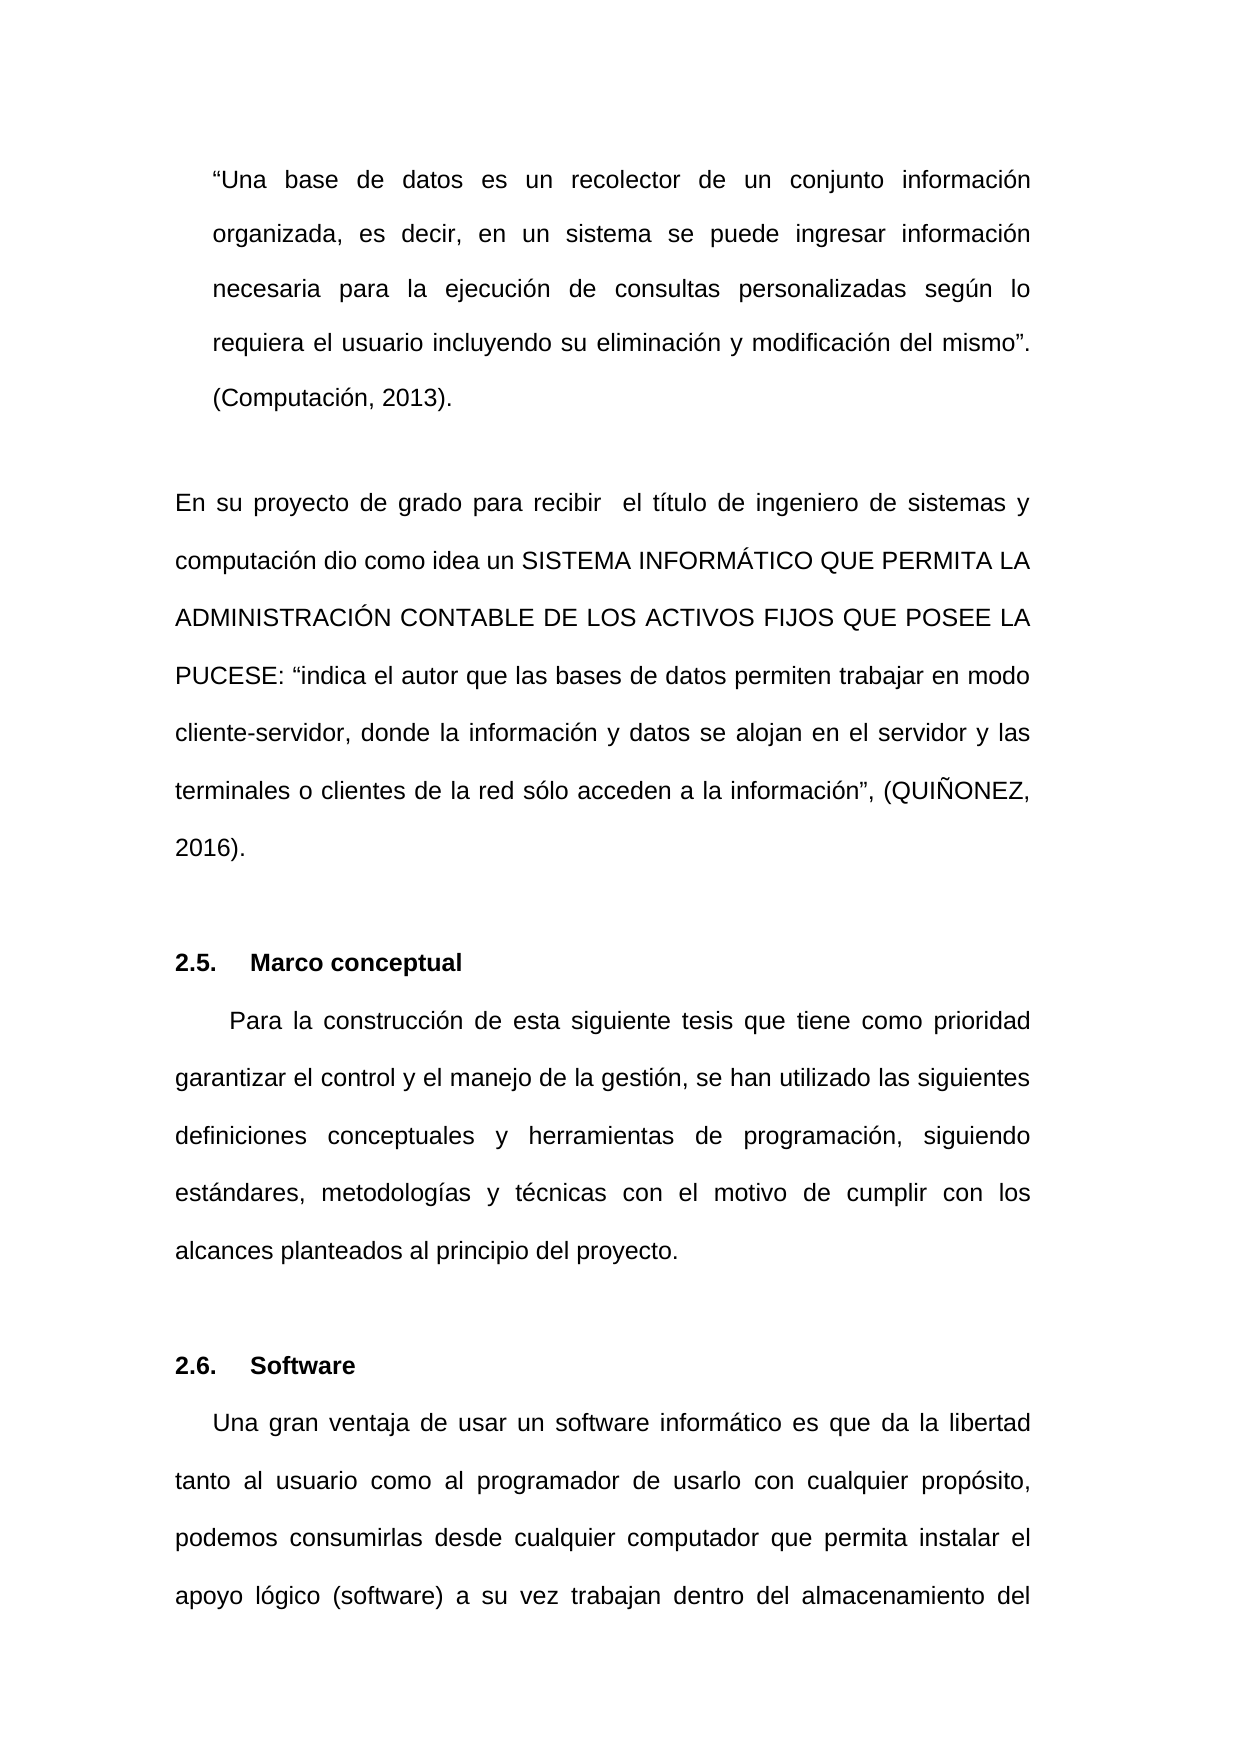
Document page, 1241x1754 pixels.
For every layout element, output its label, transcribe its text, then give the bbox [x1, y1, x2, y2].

subtitle Marco conceptual [175, 948, 1032, 977]
text En su proyecto de grado para recibir el título de ingeniero de sistemas y computación dio como idea un SISTEMA INFORMÁTICO QUE PERMITA LA ADMINISTRACIÓN CONTABLE DE LOS ACTIVOS FIJOS QUE POSEE LA PUCESE: “indica el autor que las bases de datos permiten trabajar en modo cliente-servidor, donde la información y datos se alojan en el servidor y las terminales o clientes de la red sólo acceden a la información”, (QUIÑONEZ, 2016). [175, 488, 1032, 862]
text “Una base de datos es un recolector de un conjunto información organizada, es decir, en un sistema se puede ingresar información necesaria para la ejecución de consultas personalizadas según lo requiera el usuario incluyendo su eliminación y modificación del mismo”. (Computación, 2013). [212, 164, 1032, 412]
text Para la construcción de esta siguiente tesis que tiene como prioridad garantizar el control y el manejo de la gestión, se han utilizado las siguientes definiciones conceptuales y herramientas de programación, siguiendo estándares, metodologías y técnicas con el motivo de cumplir con los alcances planteados al principio del proyecto. [175, 1006, 1032, 1264]
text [175, 1408, 1032, 1609]
subtitle Software [175, 1351, 1032, 1379]
